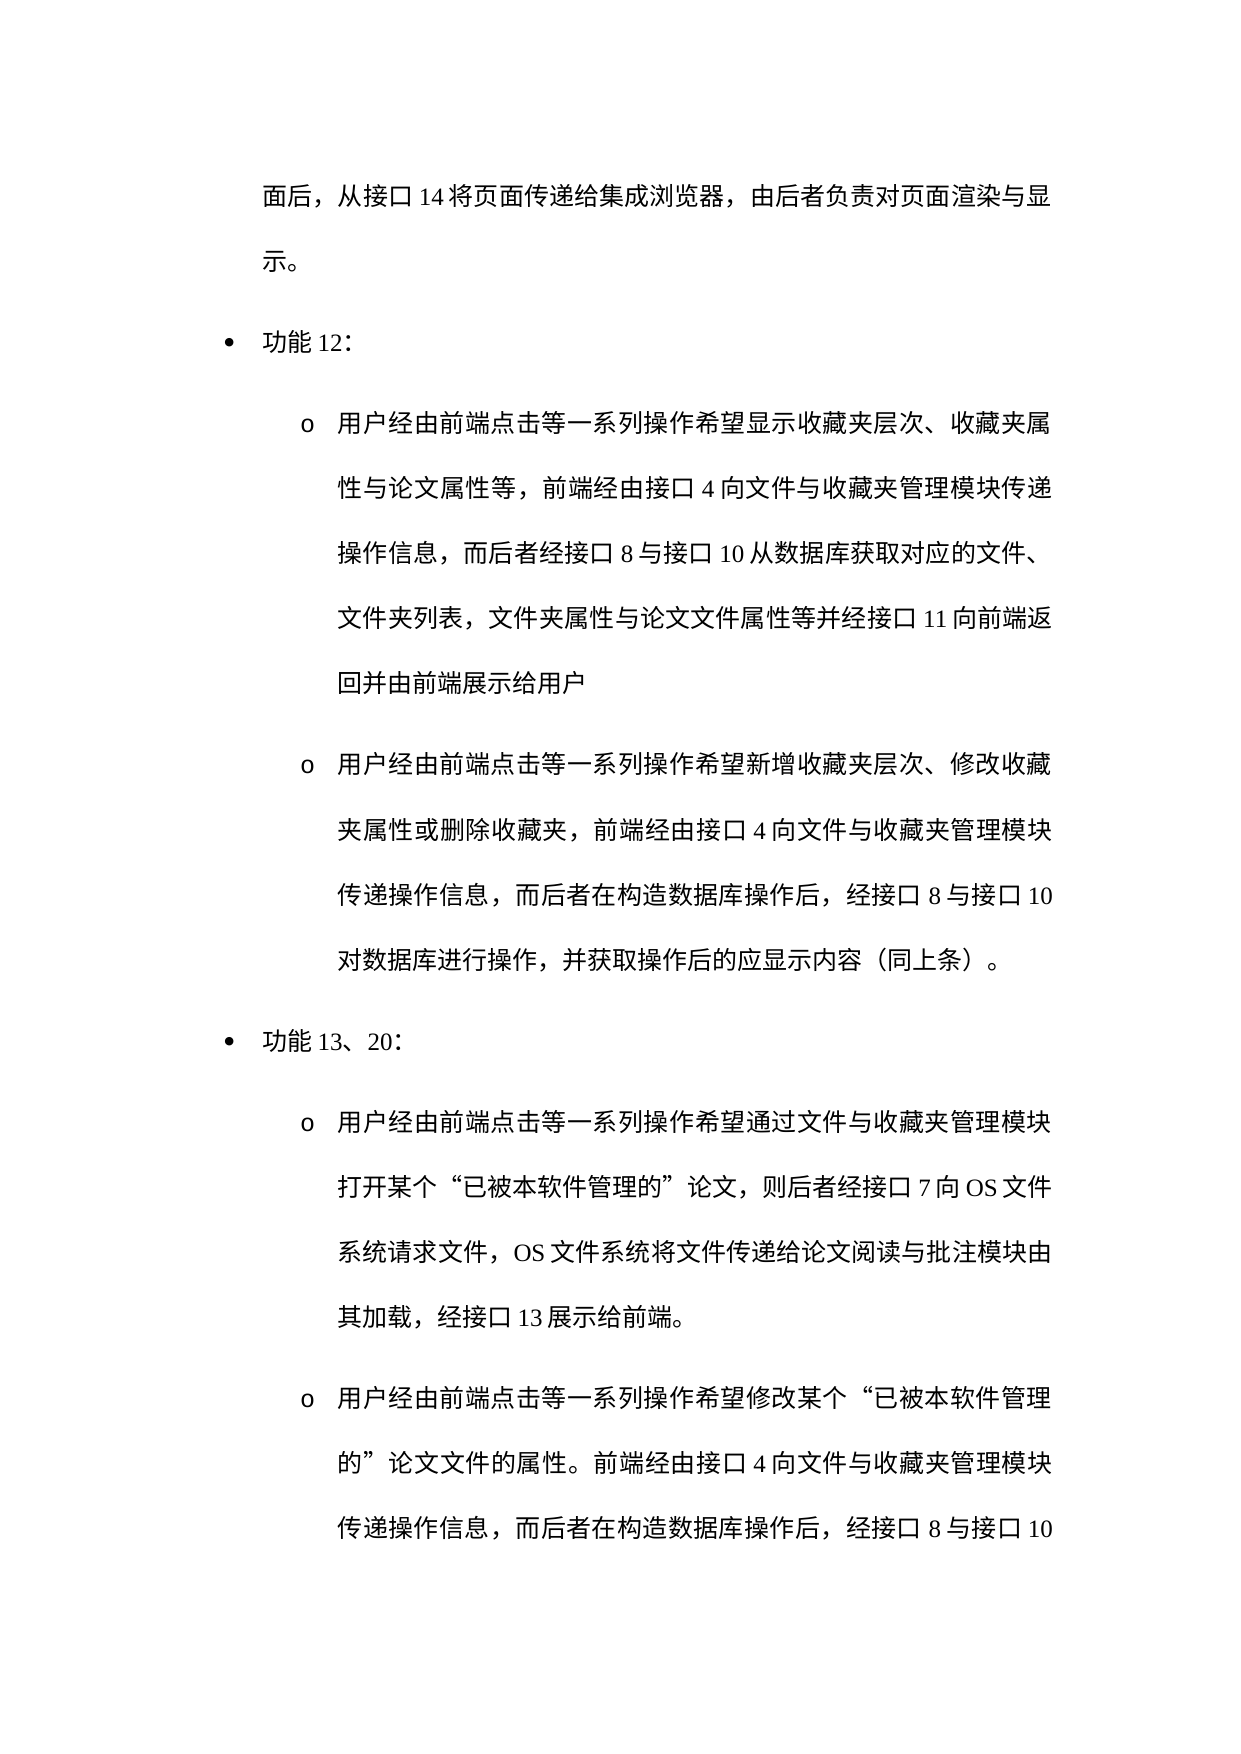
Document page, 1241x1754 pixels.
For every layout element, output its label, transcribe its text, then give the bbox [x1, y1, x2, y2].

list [300, 1364, 1053, 1559]
list 功能13、20： [225, 1007, 1053, 1072]
list 用户经由前端点击等一系列操作希望通过文件与收藏夹管理模块打开某个“已被本软件管理的”论文，则后者经接口7向OS文件系统请求文件，OS文件系统将文件传递给论文阅读与批注模块由其加载，经接口13展示给前端。 [300, 1088, 1053, 1348]
list 用户经由前端点击等一系列操作希望显示收藏夹层次、收藏夹属性与论文属性等，前端经由接口4向文件与收藏夹管理模块传递操作信息，而后者经接口8与接口10从数据库获取对应的文件、文件夹列表，文件夹属性与论文文件属性等并经接口11向前端返回并由前端展示给用户 [300, 389, 1053, 714]
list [225, 162, 1053, 292]
list 用户经由前端点击等一系列操作希望新增收藏夹层次、修改收藏夹属性或删除收藏夹，前端经由接口4向文件与收藏夹管理模块传递操作信息，而后者在构造数据库操作后，经接口8与接口10对数据库进行操作，并获取操作后的应显示内容（同上条）。 [300, 731, 1053, 991]
list 功能12： [225, 308, 1053, 373]
